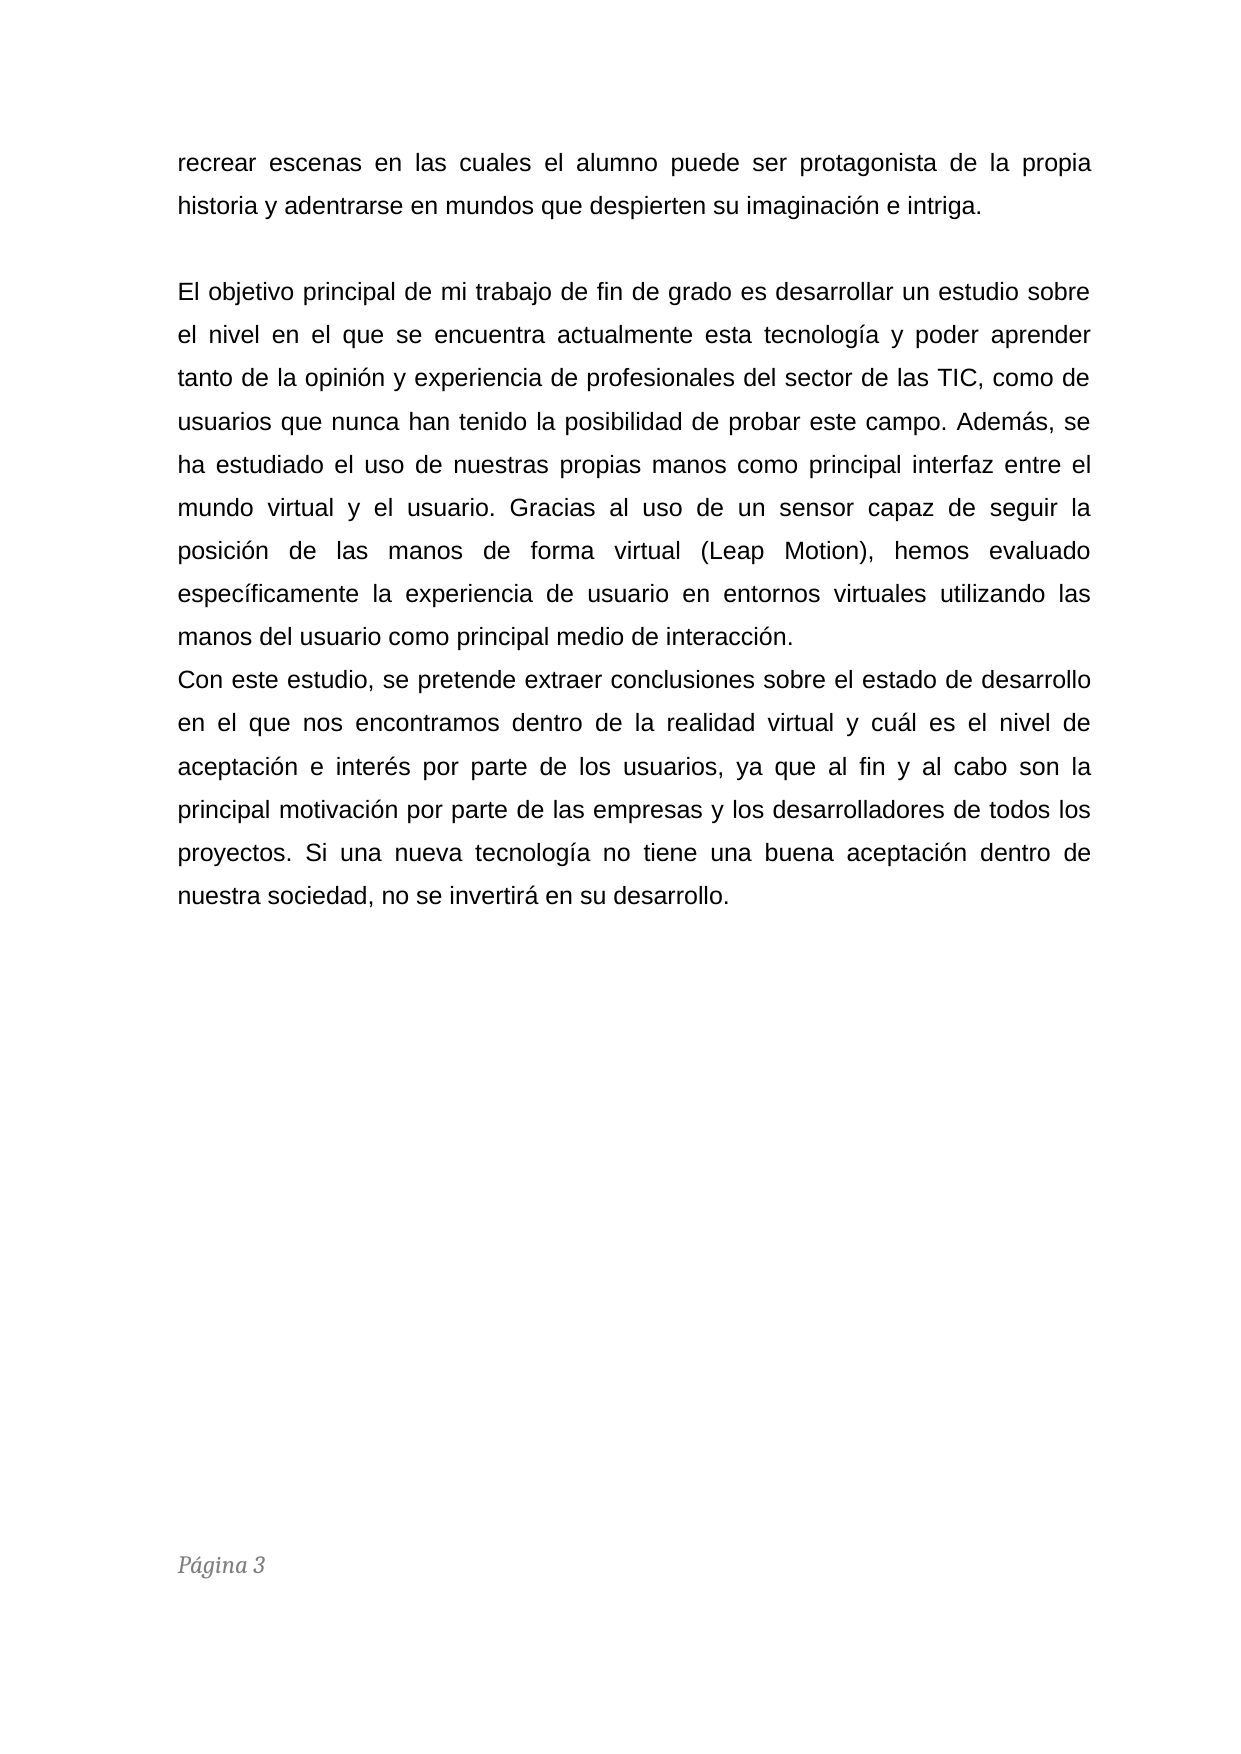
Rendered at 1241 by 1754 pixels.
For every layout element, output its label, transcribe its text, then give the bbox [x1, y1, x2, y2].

text El objetivo principal de mi trabajo de fin de grado es desarrollar un estudio sobre el nivel en el que se encuentra actualmente esta tecnología y poder aprender tanto de la opinión y experiencia de profesionales del sector de las TIC, como de usuarios que nunca han tenido la posibilidad de probar este campo. Además, se ha estudiado el uso de nuestras propias manos como principal interfaz entre el mundo virtual y el usuario. Gracias al uso de un sensor capaz de seguir la posición de las manos de forma virtual (Leap Motion), hemos evaluado específicamente la experiencia de usuario en entornos virtuales utilizando las manos del usuario como principal medio de interacción. [177, 277, 1092, 651]
text Con este estudio, se pretende extraer conclusiones sobre el estado de desarrollo en el que nos encontramos dentro de la realidad virtual y cuál es el nivel de aceptación e interés por parte de los usuarios, ya que al fin y al cabo son la principal motivación por parte de las empresas y los desarrolladores de todos los proyectos. Si una nueva tecnología no tiene una buena aceptación dentro de nuestra sociedad, no se invertirá en su desarrollo. [177, 665, 1092, 909]
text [177, 148, 1092, 219]
